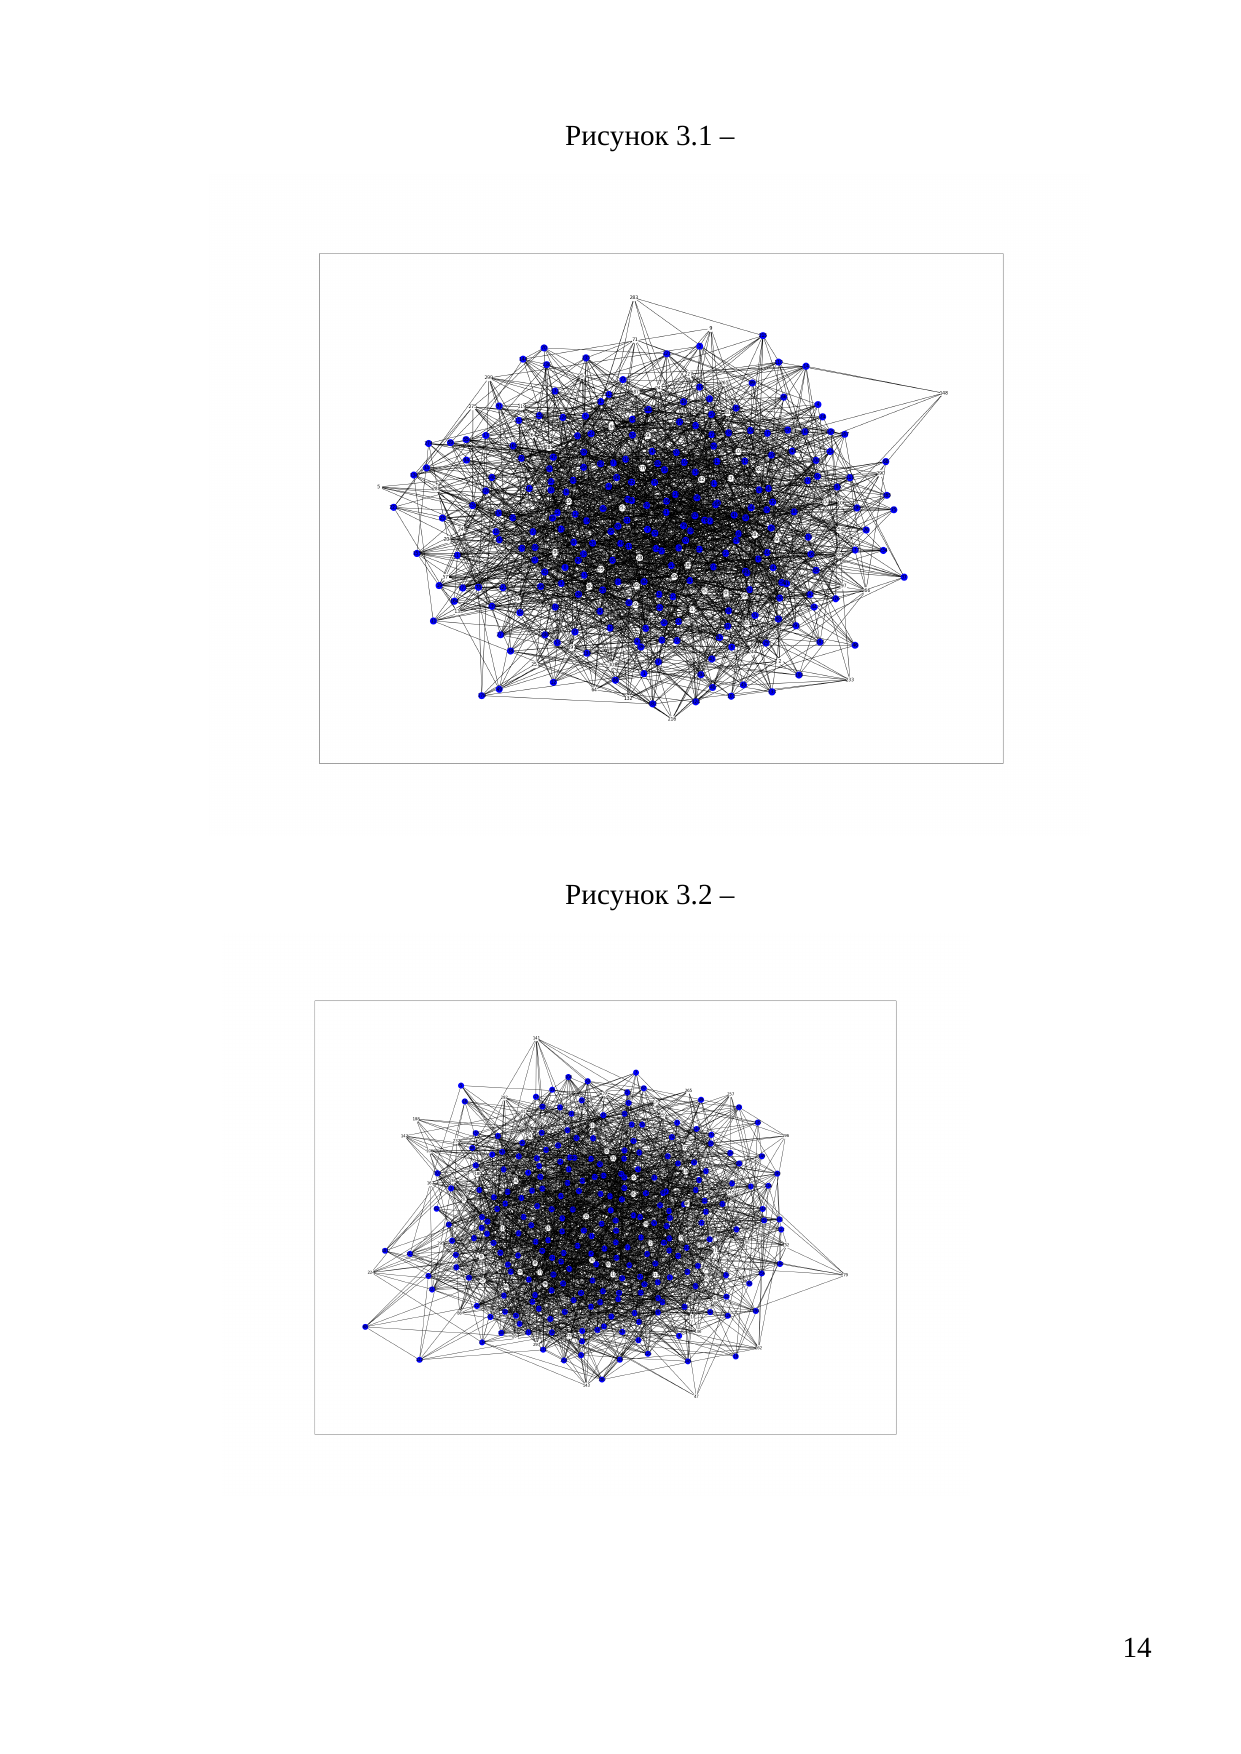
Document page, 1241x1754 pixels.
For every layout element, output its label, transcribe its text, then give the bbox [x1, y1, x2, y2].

text Рисунок 3.1 – [148, 118, 1152, 152]
picture [221, 933, 970, 1496]
text Рисунок 3.2 – [148, 877, 1152, 911]
picture [209, 174, 1091, 836]
